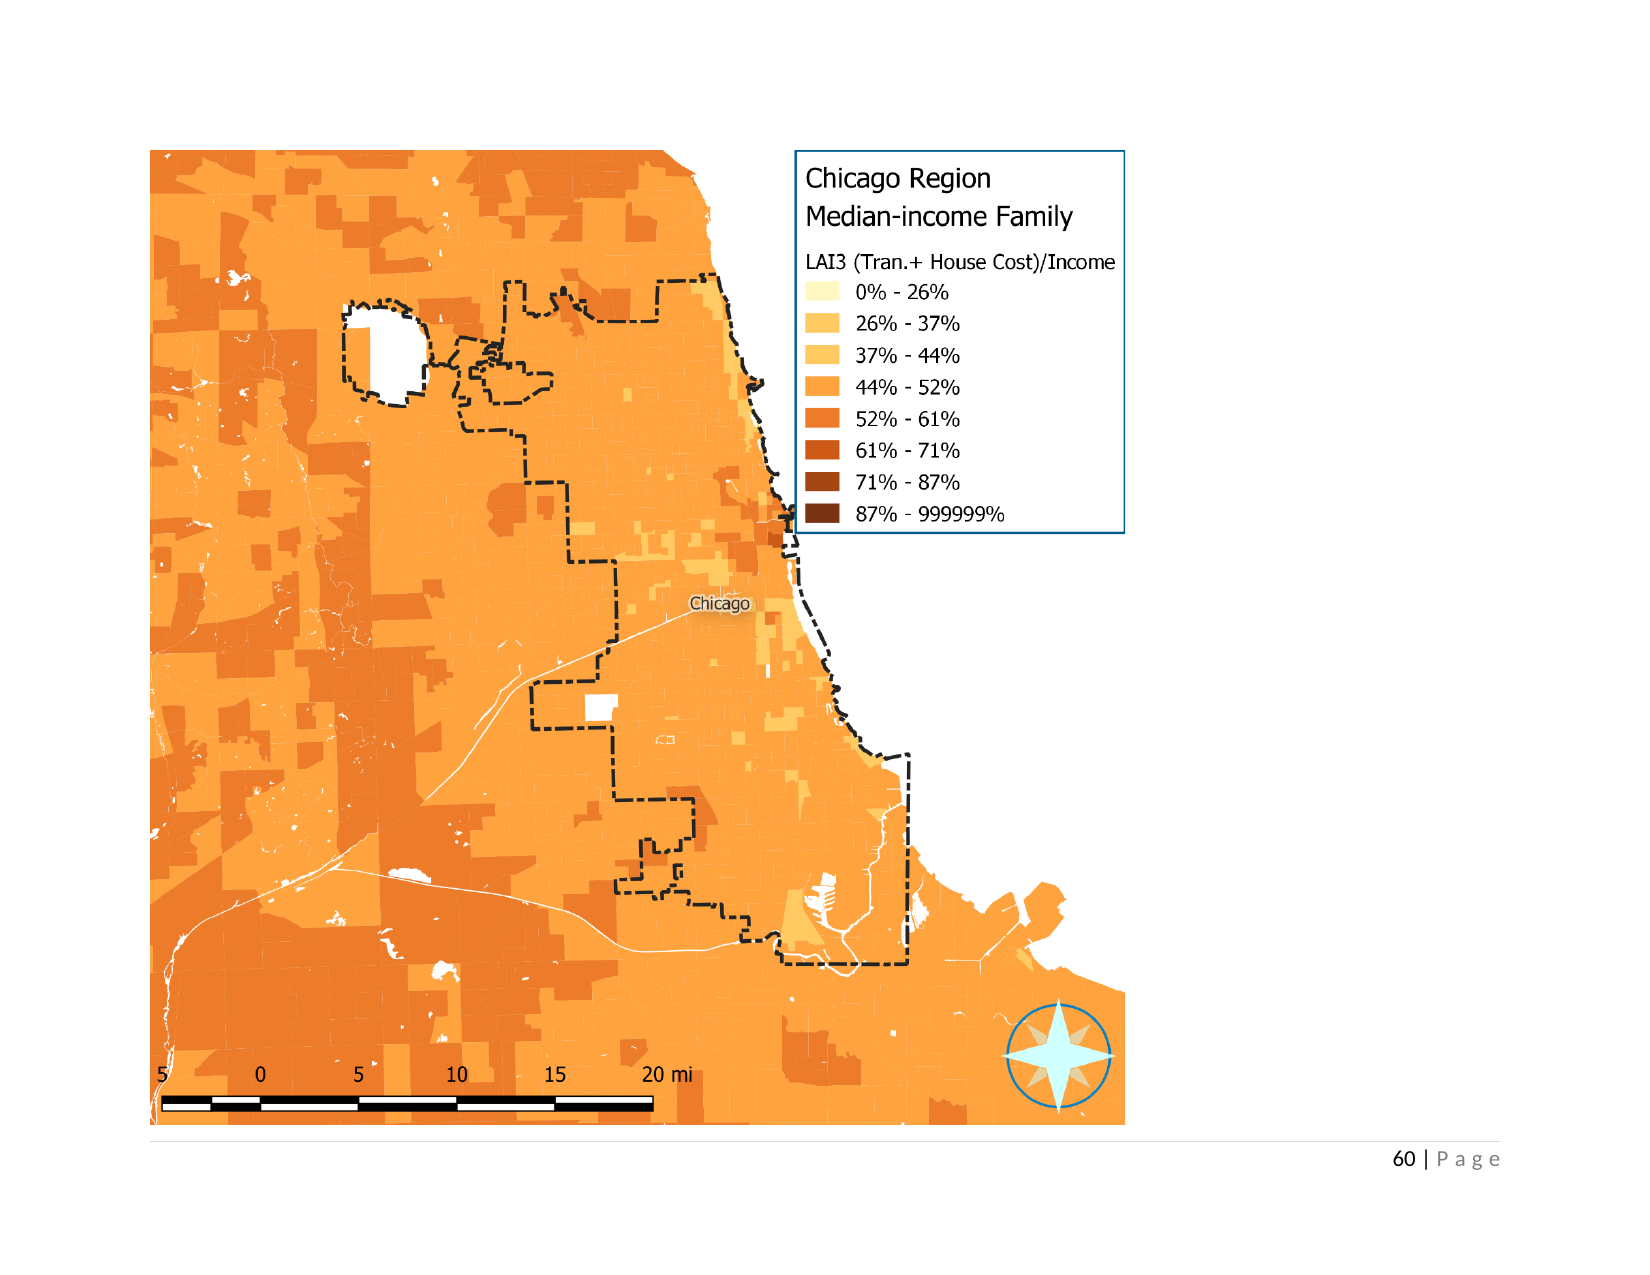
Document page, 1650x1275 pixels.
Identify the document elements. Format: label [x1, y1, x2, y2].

picture [797, 152, 1123, 531]
picture [150, 150, 1125, 1125]
